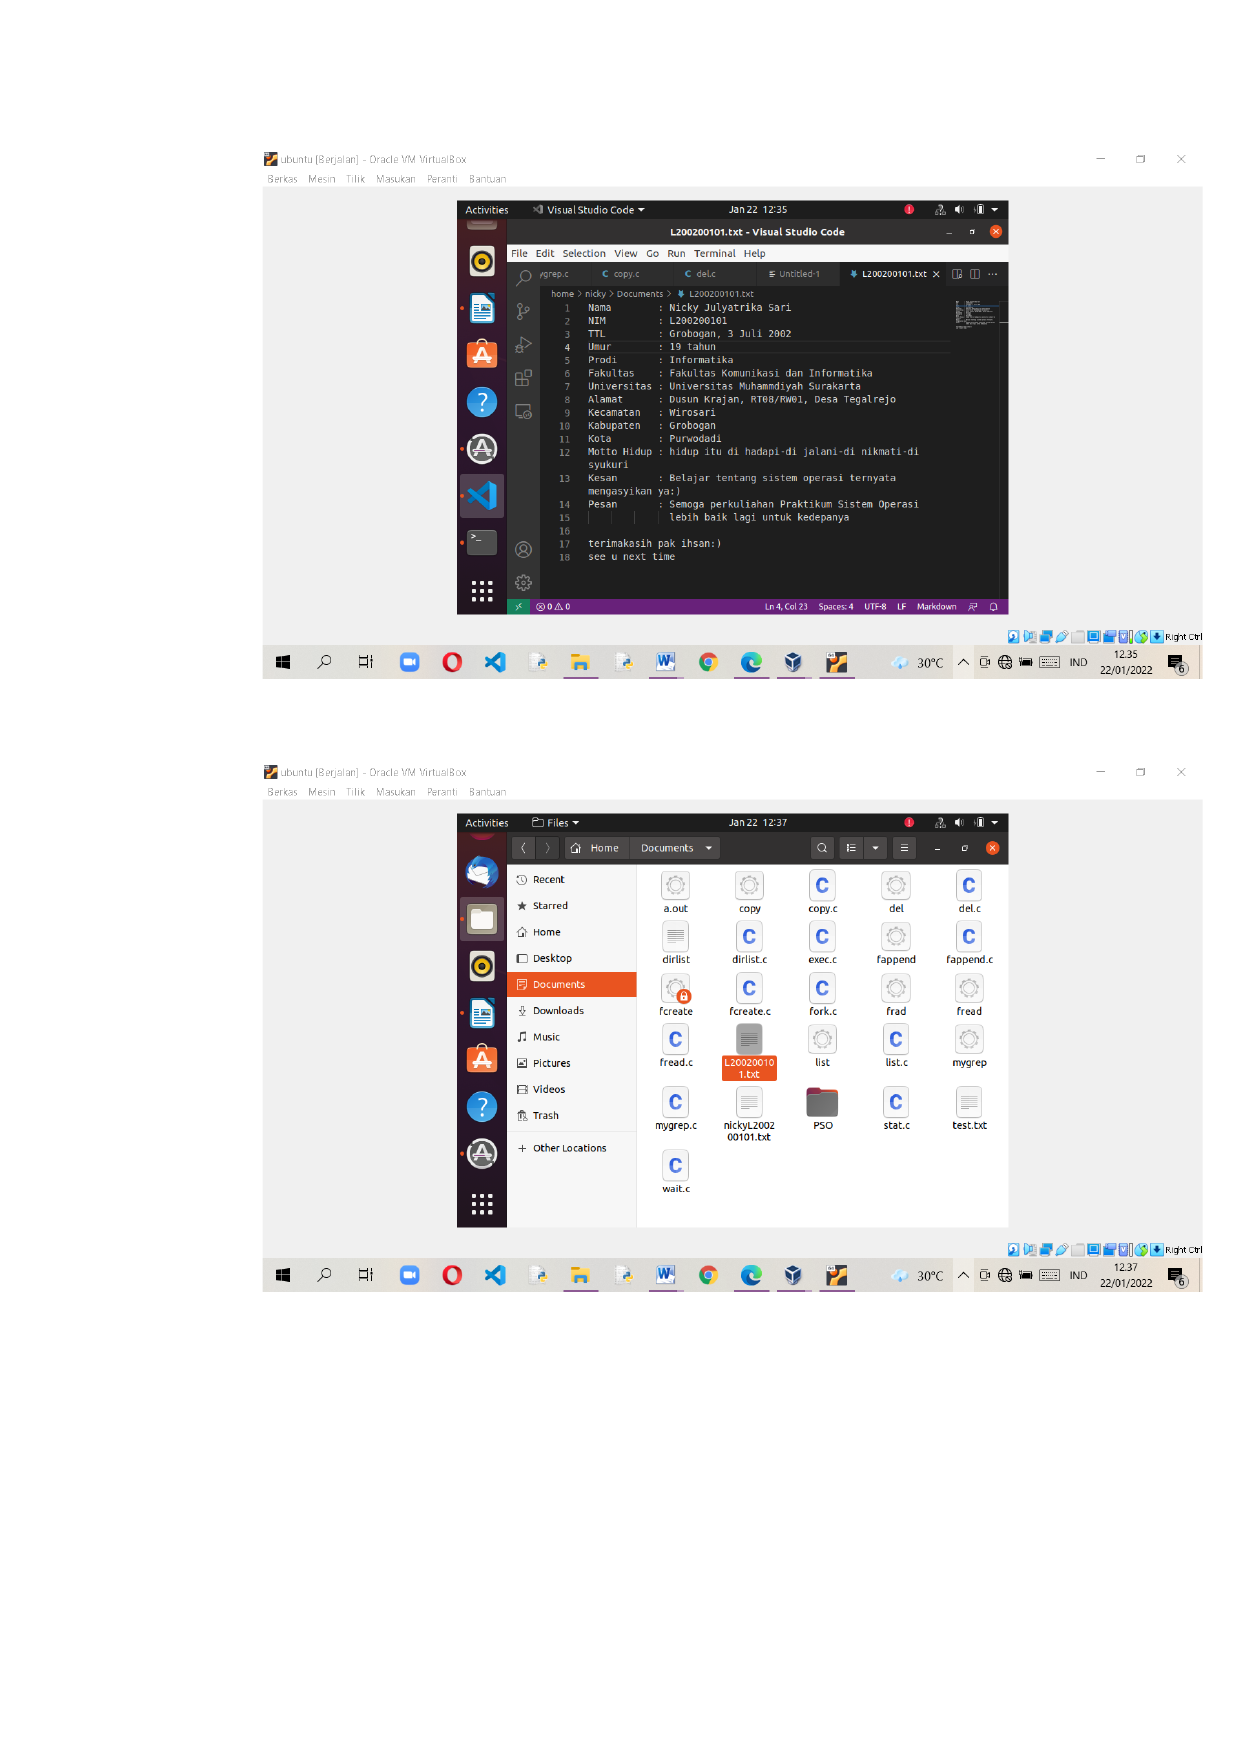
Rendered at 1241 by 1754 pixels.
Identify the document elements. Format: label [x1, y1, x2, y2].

picture [262, 150, 1203, 679]
picture [262, 763, 1203, 1292]
